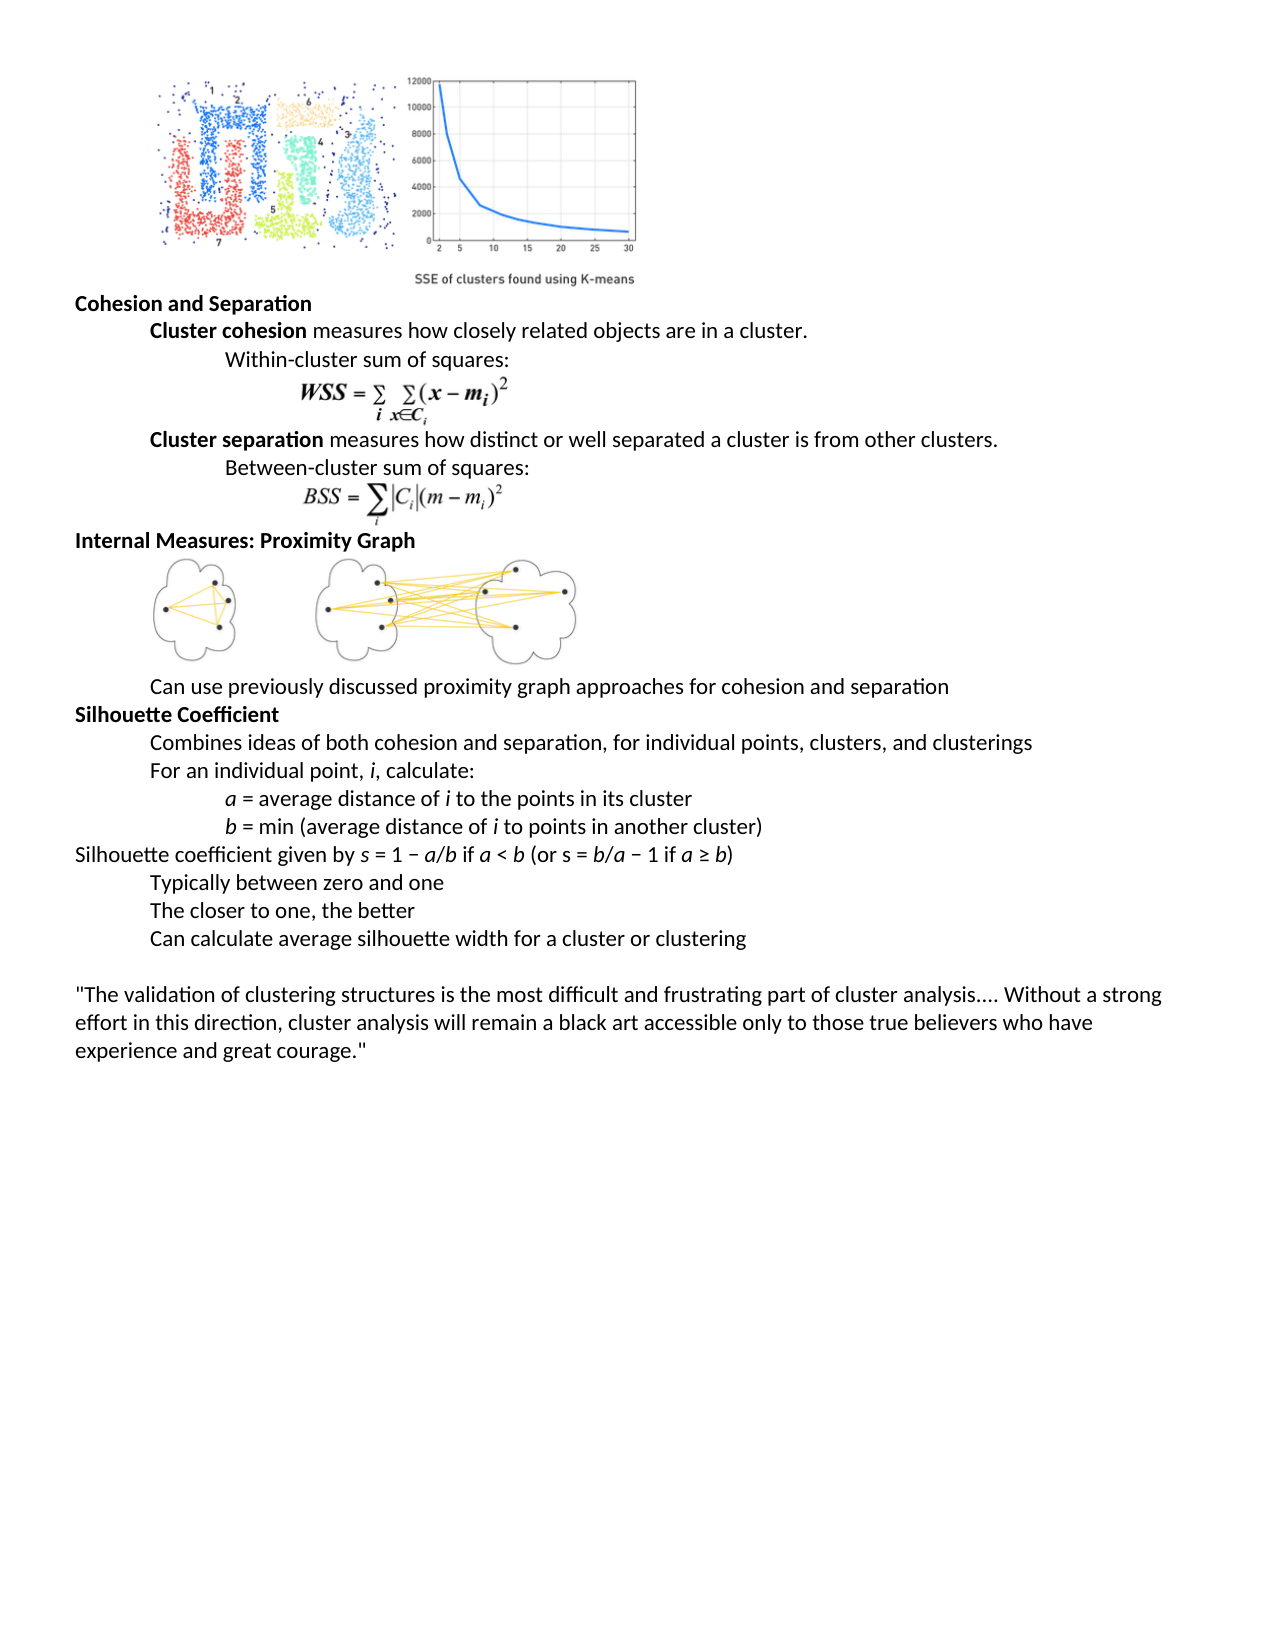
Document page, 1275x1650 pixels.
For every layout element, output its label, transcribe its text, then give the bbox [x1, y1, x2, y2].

text Internal Measures: Proximity Graph [75, 526, 1200, 554]
text "The validation of clustering structures is the most difficult and frustrating part of cluster analysis.... Without a strong effort in this direction, cluster analysis will remain a black art accessible only to those true believers who have experience and great courage." [75, 980, 1200, 1064]
text Can use previously discussed proximity graph approaches for cohesion and separation [75, 672, 1200, 700]
picture [300, 372, 511, 426]
picture [300, 481, 509, 527]
text b = min (average distance of i to points in another cluster) [150, 812, 1200, 840]
text Silhouette Coefficient [75, 700, 1200, 728]
text Between-cluster sum of squares: [150, 453, 1200, 481]
text Silhouette coefficient given by s = 1 − a/b if a < b (or s = b/a − 1 if a ≥ b) [75, 840, 1200, 868]
text The closer to one, the better [150, 896, 1200, 924]
text For an individual point, i, calculate: [150, 756, 1200, 784]
text a = average distance of i to the points in its cluster [150, 784, 1200, 812]
text Can calculate average silhouette width for a cluster or clustering [150, 924, 1200, 952]
text Typically between zero and one [150, 868, 1200, 896]
picture [150, 554, 582, 672]
text Cluster cohesion measures how closely related objects are in a cluster. [150, 317, 1200, 345]
text Within-cluster sum of squares: [150, 345, 1200, 373]
text Cluster separation measures how distinct or well separated a cluster is from other clusters. [150, 425, 1200, 453]
text Combines ideas of both cohesion and separation, for individual points, clusters, and clusterings [150, 728, 1200, 756]
picture [150, 75, 643, 289]
text Cohesion and Separation [75, 289, 1200, 317]
